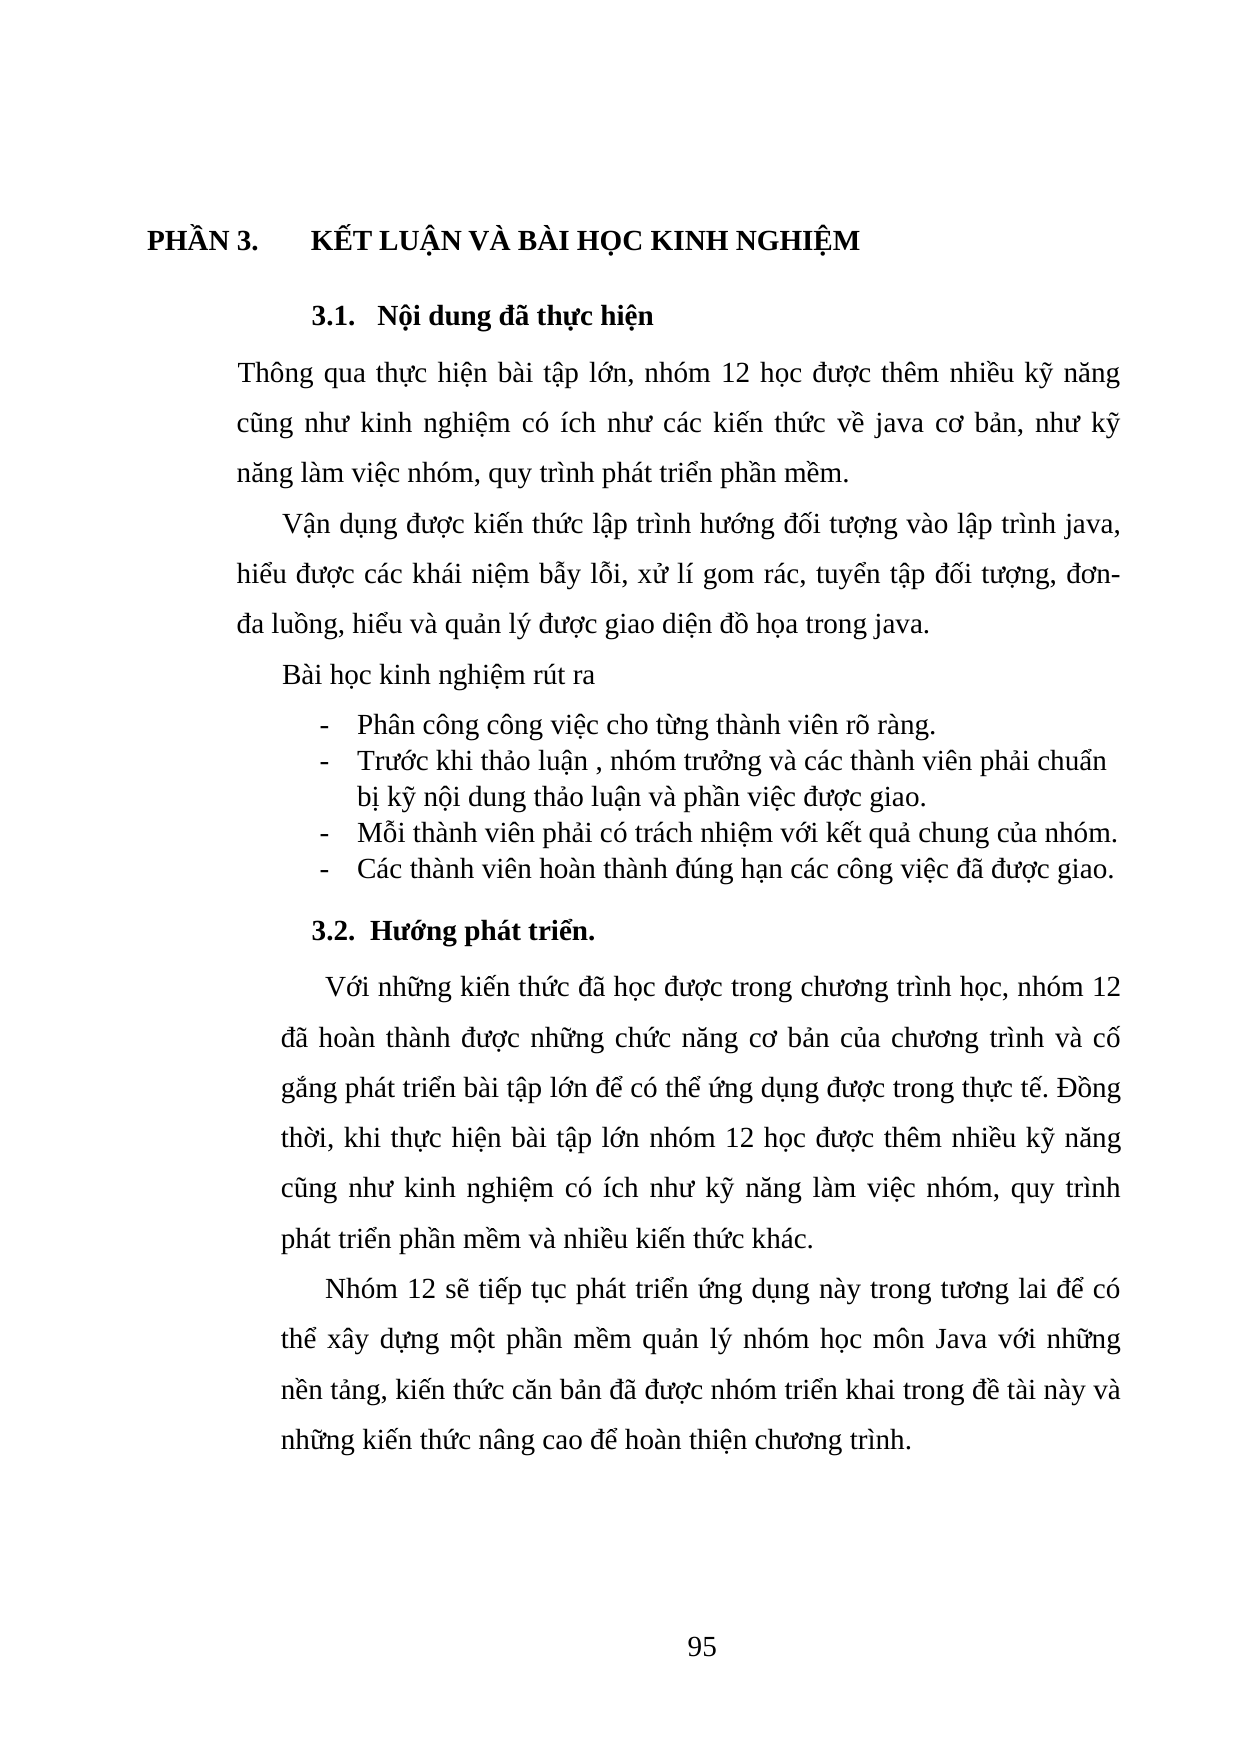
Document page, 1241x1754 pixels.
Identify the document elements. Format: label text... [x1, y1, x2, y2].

subtitle Nội dung đã thực hiện [236, 298, 1122, 332]
text Thông qua thực hiện bài tập lớn, nhóm 12 học được thêm nhiều kỹ năng cũng như kinh nghiệm có ích như các kiến thức về java cơ bản, như kỹ năng làm việc nhóm, quy trình phát triển phần mềm. [236, 355, 1122, 489]
text Nhóm 12 sẽ tiếp tục phát triển ứng dụng này trong tương lai để có thể xây dựng một phần mềm quản lý nhóm học môn Java với những nền tảng, kiến thức căn bản đã được nhóm triển khai trong đề tài này và những kiến thức nâng cao để hoàn thiện chương trình. [281, 1271, 1122, 1456]
subtitle Hướng phát triển. [236, 913, 1122, 946]
subtitle KẾT LUẬN VÀ BÀI HỌC KINH NGHIỆM [147, 223, 1122, 257]
text Với những kiến thức đã học được trong chương trình học, nhóm 12 đã hoàn thành được những chức năng cơ bản của chương trình và cố gắng phát triển bài tập lớn để có thể ứng dụng được trong thực tế. Đồng thời, khi thực hiện bài tập lớn nhóm 12 học được thêm nhiều kỹ năng cũng như kinh nghiệm có ích như kỹ năng làm việc nhóm, quy trình phát triển phần mềm và nhiều kiến thức khác. [281, 969, 1122, 1254]
list Trước khi thảo luận , nhóm trưởng và các thành viên phải chuẩn bị kỹ nội dung thảo luận và phần việc được giao. [319, 743, 1122, 813]
text Bài học kinh nghiệm rút ra [236, 657, 1122, 690]
list Phân công công việc cho từng thành viên rõ ràng. [319, 707, 1122, 741]
text Vận dụng được kiến thức lập trình hướng đối tượng vào lập trình java, hiểu được các khái niệm bẫy lỗi, xử lí gom rác, tuyển tập đối tượng, đơn- đa luồng, hiểu và quản lý được giao diện đồ họa trong java. [236, 506, 1122, 640]
list Các thành viên hoàn thành đúng hạn các công việc đã được giao. [319, 852, 1122, 885]
list Mỗi thành viên phải có trách nhiệm với kết quả chung của nhóm. [319, 816, 1122, 849]
